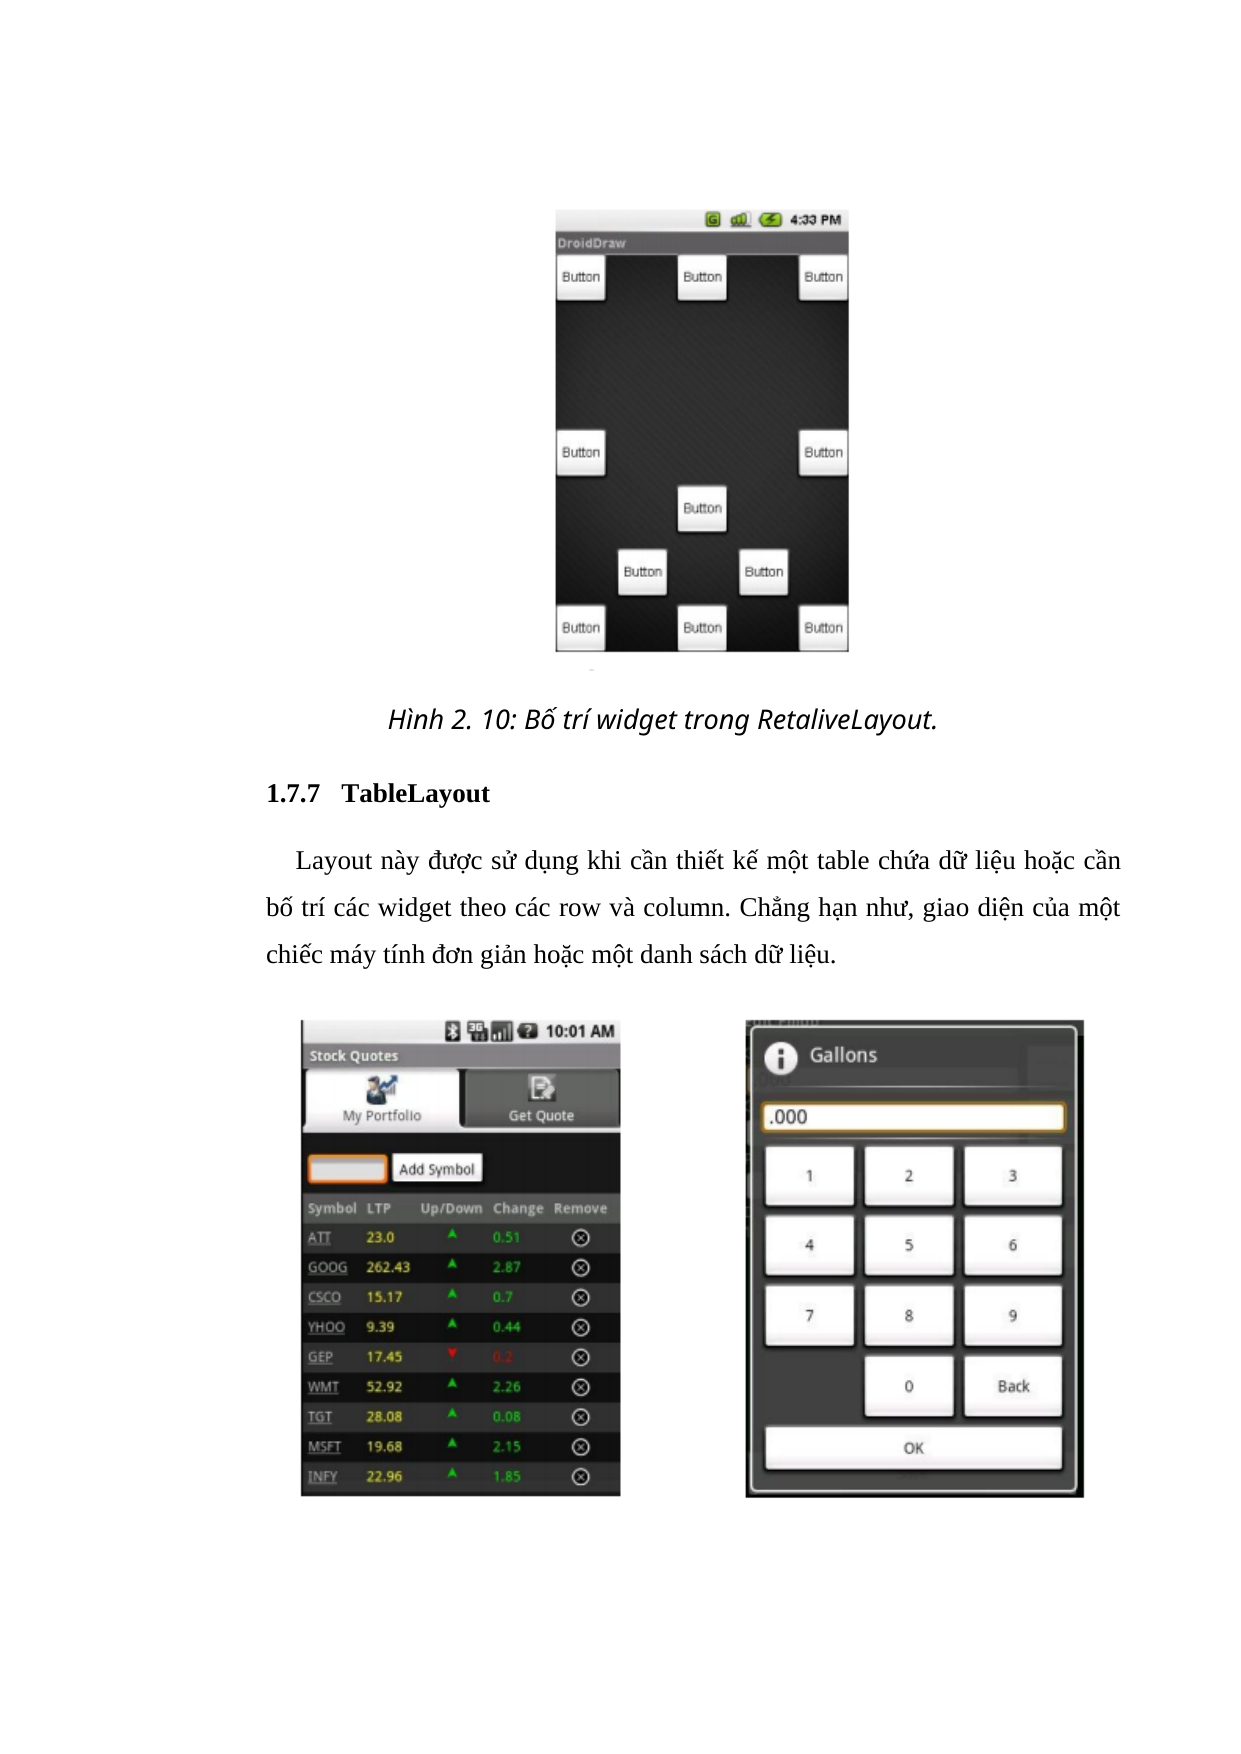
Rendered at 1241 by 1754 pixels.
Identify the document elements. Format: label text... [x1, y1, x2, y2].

text Hình 2. 10: Bố trí widget trong RetaliveLayout. [207, 701, 1122, 738]
text Layout này được sử dụng khi cần thiết kế một table chứa dữ liệu hoặc cần bố trí các widget theo các row và column. Chẳng hạn như, giao diện của một chiếc máy tính đơn giản hoặc một danh sách dữ liệu. [266, 844, 1122, 969]
picture [534, 192, 870, 671]
list TableLayout [266, 777, 1122, 808]
picture [281, 1001, 1103, 1509]
